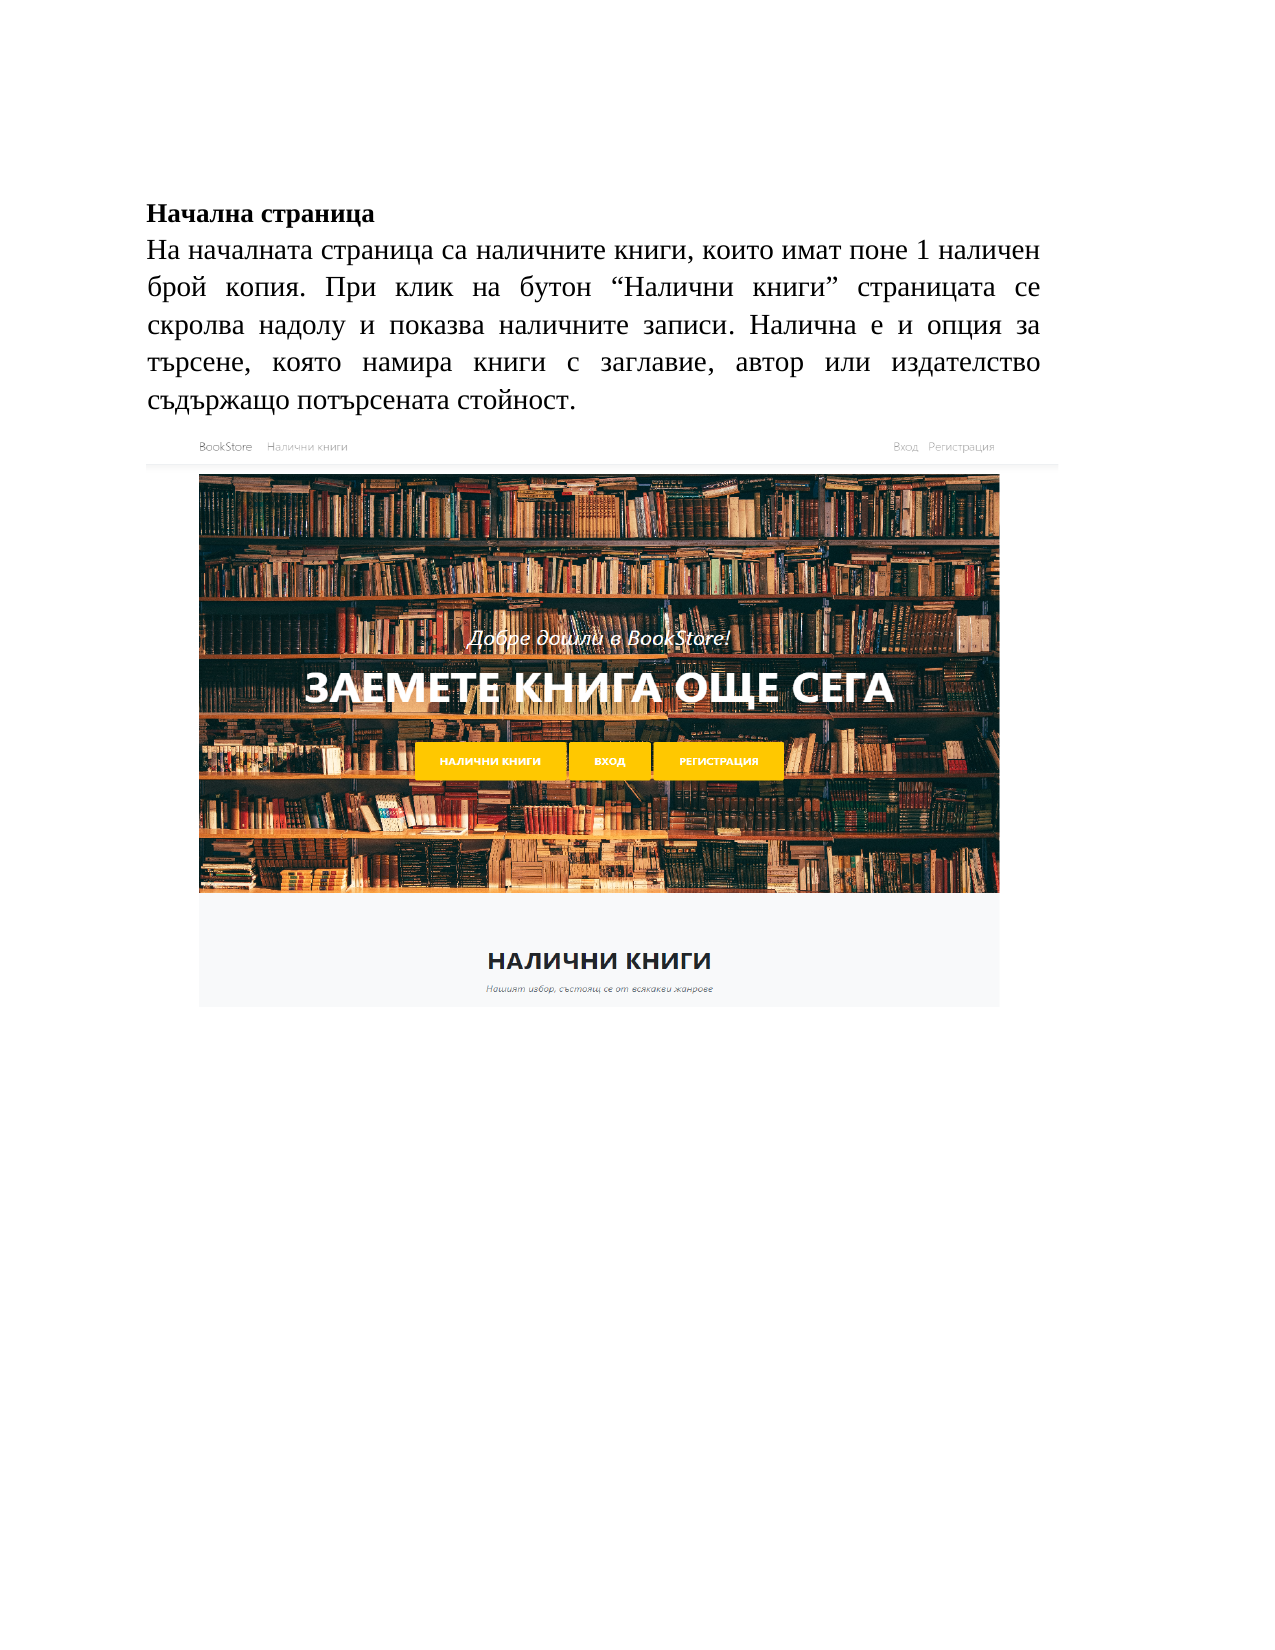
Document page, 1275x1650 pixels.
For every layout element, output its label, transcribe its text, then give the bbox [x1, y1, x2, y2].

text На началната страница са наличните книги, които имат поне 1 наличен брой копия. При клик на бутон “Налични книги” страницата се скролва надолу и показва наличните записи. Налична е и опция за търсене, която намира книги с заглавие, автор или издателство съдържащо потърсената стойност. [146, 232, 1041, 416]
picture [146, 431, 1059, 1007]
subtitle Начална страница [146, 197, 1114, 228]
